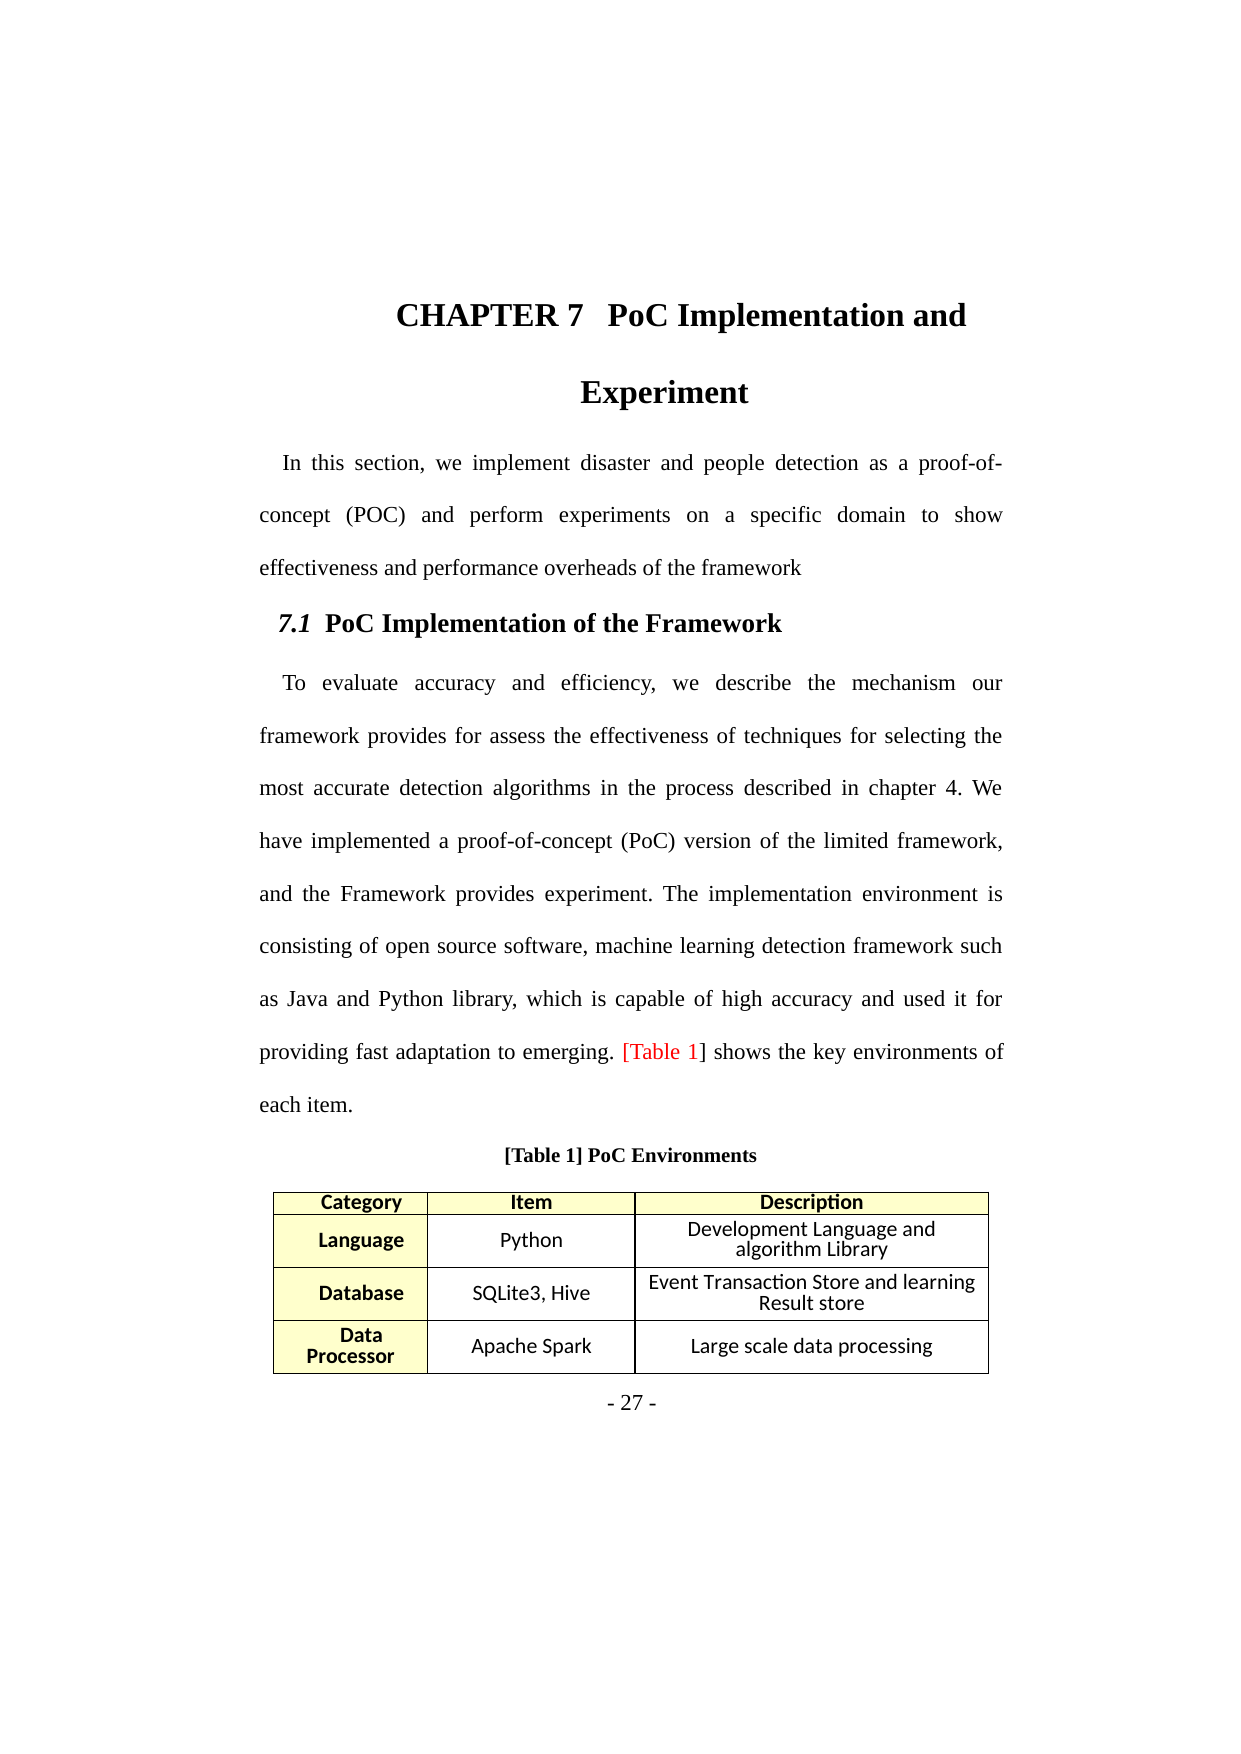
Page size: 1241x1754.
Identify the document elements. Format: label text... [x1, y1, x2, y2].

subtitle PoC Implementation and Experiment [325, 295, 1004, 410]
table_header Description [636, 1193, 988, 1214]
table_cell Python [428, 1215, 634, 1267]
table_cell Database [274, 1268, 427, 1320]
table_cell Large scale data processing [636, 1321, 988, 1373]
table_cell Language [274, 1215, 427, 1267]
table_cell Data Processor [274, 1321, 427, 1373]
table_header Item [428, 1193, 634, 1214]
text To evaluate accuracy and efficiency, we describe the mechanism our framework provides for assess the effectiveness of techniques for selecting the most accurate detection algorithms in the process described in chapter 4. We have implemented a proof-of-concept (PoC) version of the limited framework, and the Framework provides experiment. The implementation environment is consisting of open source software, machine learning detection framework such as Java and Python library, which is capable of high accuracy and used it for providing fast adaptation to emerging. [Table 1] shows the key environments of each item. [259, 669, 1004, 1117]
text In this section, we implement disaster and people detection as a proof-of-concept (POC) and perform experiments on a specific domain to show effectiveness and performance overheads of the framework [259, 449, 1004, 580]
table_cell Event Transaction Store and learning Result store [636, 1268, 988, 1320]
table_cell Development Language and algorithm Library [636, 1215, 988, 1267]
subtitle PoC Implementation of the Framework [278, 607, 1004, 638]
table_cell Apache Spark [428, 1321, 634, 1373]
table_cell SQLite3, Hive [428, 1268, 634, 1320]
table_header Category [274, 1193, 427, 1214]
